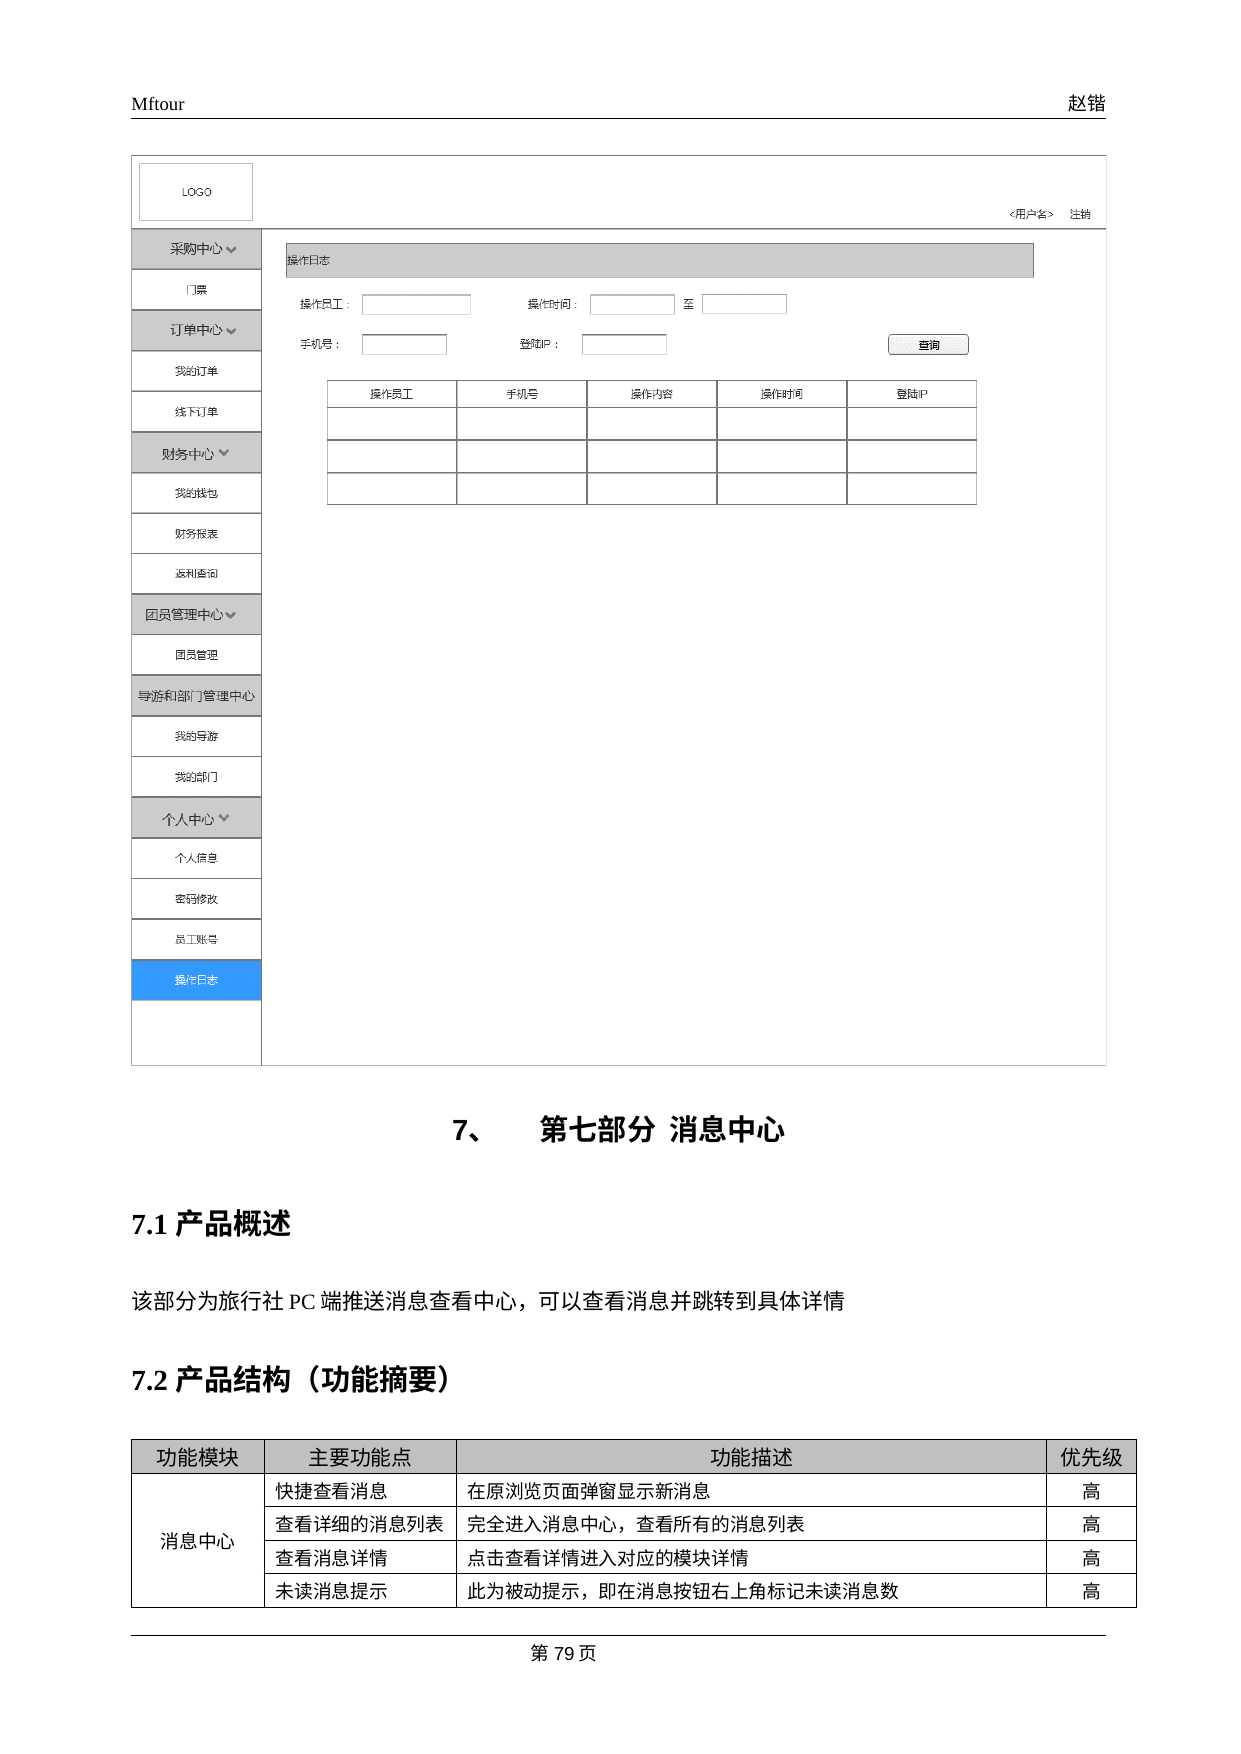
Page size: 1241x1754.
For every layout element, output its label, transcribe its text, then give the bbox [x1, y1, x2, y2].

subtitle 产品概述 [131, 1189, 1106, 1254]
table_cell 在原浏览页面弹窗显示新消息 [457, 1474, 1046, 1506]
table_cell 未读消息提示 [265, 1574, 456, 1607]
table_cell 高 [1047, 1541, 1136, 1573]
table_cell 完全进入消息中心，查看所有的消息列表 [457, 1507, 1046, 1540]
table_cell 点击查看详情进入对应的模块详情 [457, 1541, 1046, 1573]
table_cell 高 [1047, 1574, 1136, 1607]
table_cell 消息中心 [132, 1474, 264, 1607]
table_header 优先级 [1047, 1440, 1136, 1473]
text 该部分为旅行社PC端推送消息查看中心，可以查看消息并跳转到具体详情 [131, 1283, 1106, 1316]
subtitle 产品结构（功能摘要） [131, 1345, 1106, 1410]
table_header 功能模块 [132, 1440, 264, 1473]
table_cell 此为被动提示，即在消息按钮右上角标记未读消息数 [457, 1574, 1046, 1607]
table_cell 高 [1047, 1474, 1136, 1506]
table_cell 高 [1047, 1507, 1136, 1540]
table_cell 查看详细的消息列表 [265, 1507, 456, 1540]
table_header 主要功能点 [265, 1440, 456, 1473]
picture [131, 155, 1107, 1066]
table_cell 查看消息详情 [265, 1541, 456, 1573]
table_header 功能描述 [457, 1440, 1046, 1473]
subtitle 第七部分 消息中心 [131, 1095, 1106, 1160]
table_cell 快捷查看消息 [265, 1474, 456, 1506]
